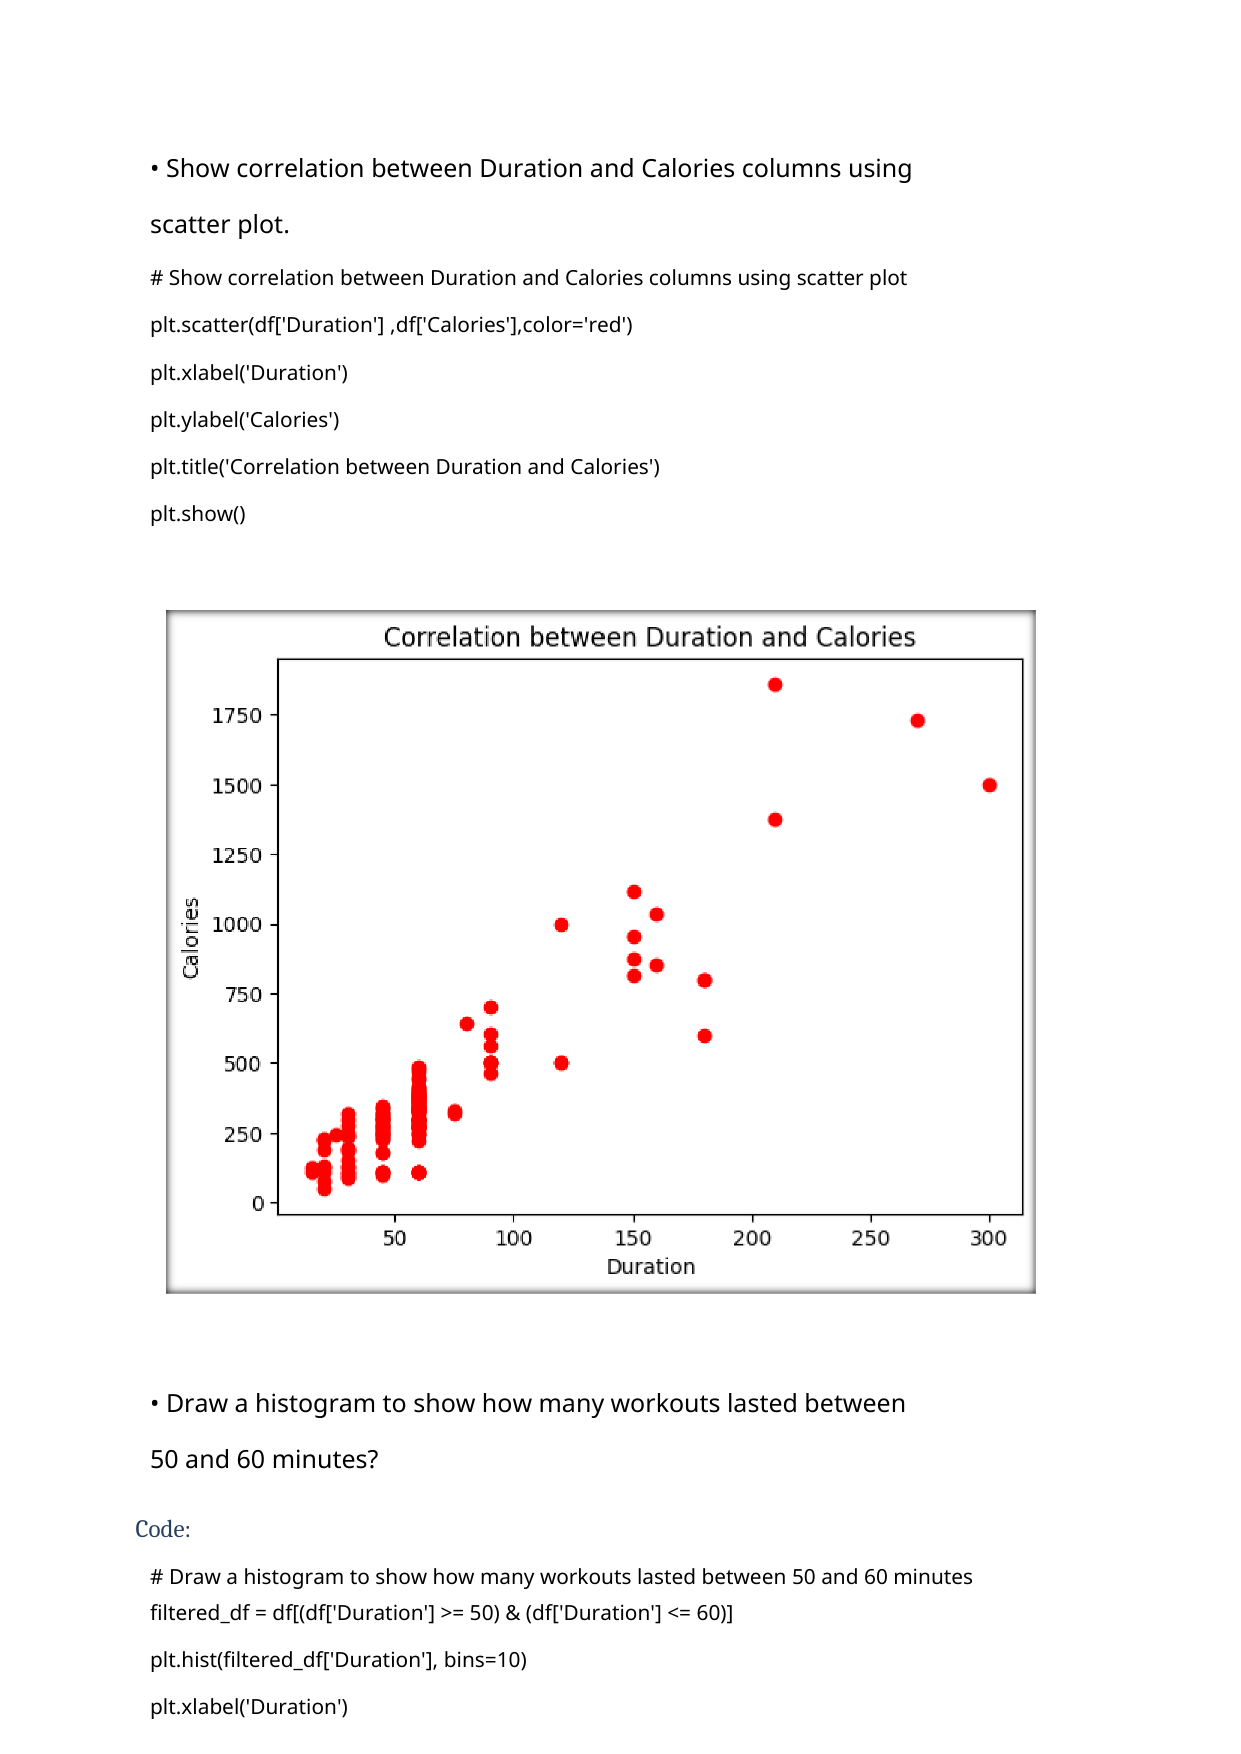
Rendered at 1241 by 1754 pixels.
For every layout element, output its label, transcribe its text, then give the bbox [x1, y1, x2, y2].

text filtered_df = df[(df['Duration'] >= 50) & (df['Duration'] <= 60)] plt.hist(filtered_df['Duration'], bins=10) [150, 1598, 808, 1673]
list Draw a histogram to show how many workouts lasted between 50 and 60 minutes? [150, 1385, 941, 1476]
subtitle Code: [135, 1514, 1105, 1543]
text # Show correlation between Duration and Calories columns using scatter plot plt.scatter(df['Duration'] ,df['Calories'],color='red') [150, 263, 1005, 339]
list Show correlation between Duration and Calories columns using scatter plot. [150, 151, 951, 241]
picture [165, 610, 1036, 1294]
text plt.title('Correlation between Duration and Calories') plt.show() [150, 452, 723, 528]
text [150, 1692, 395, 1720]
text plt.xlabel('Duration') plt.ylabel('Calories') [150, 358, 371, 433]
text # Draw a histogram to show how many workouts lasted between 50 and 60 minutes [150, 1562, 1105, 1591]
